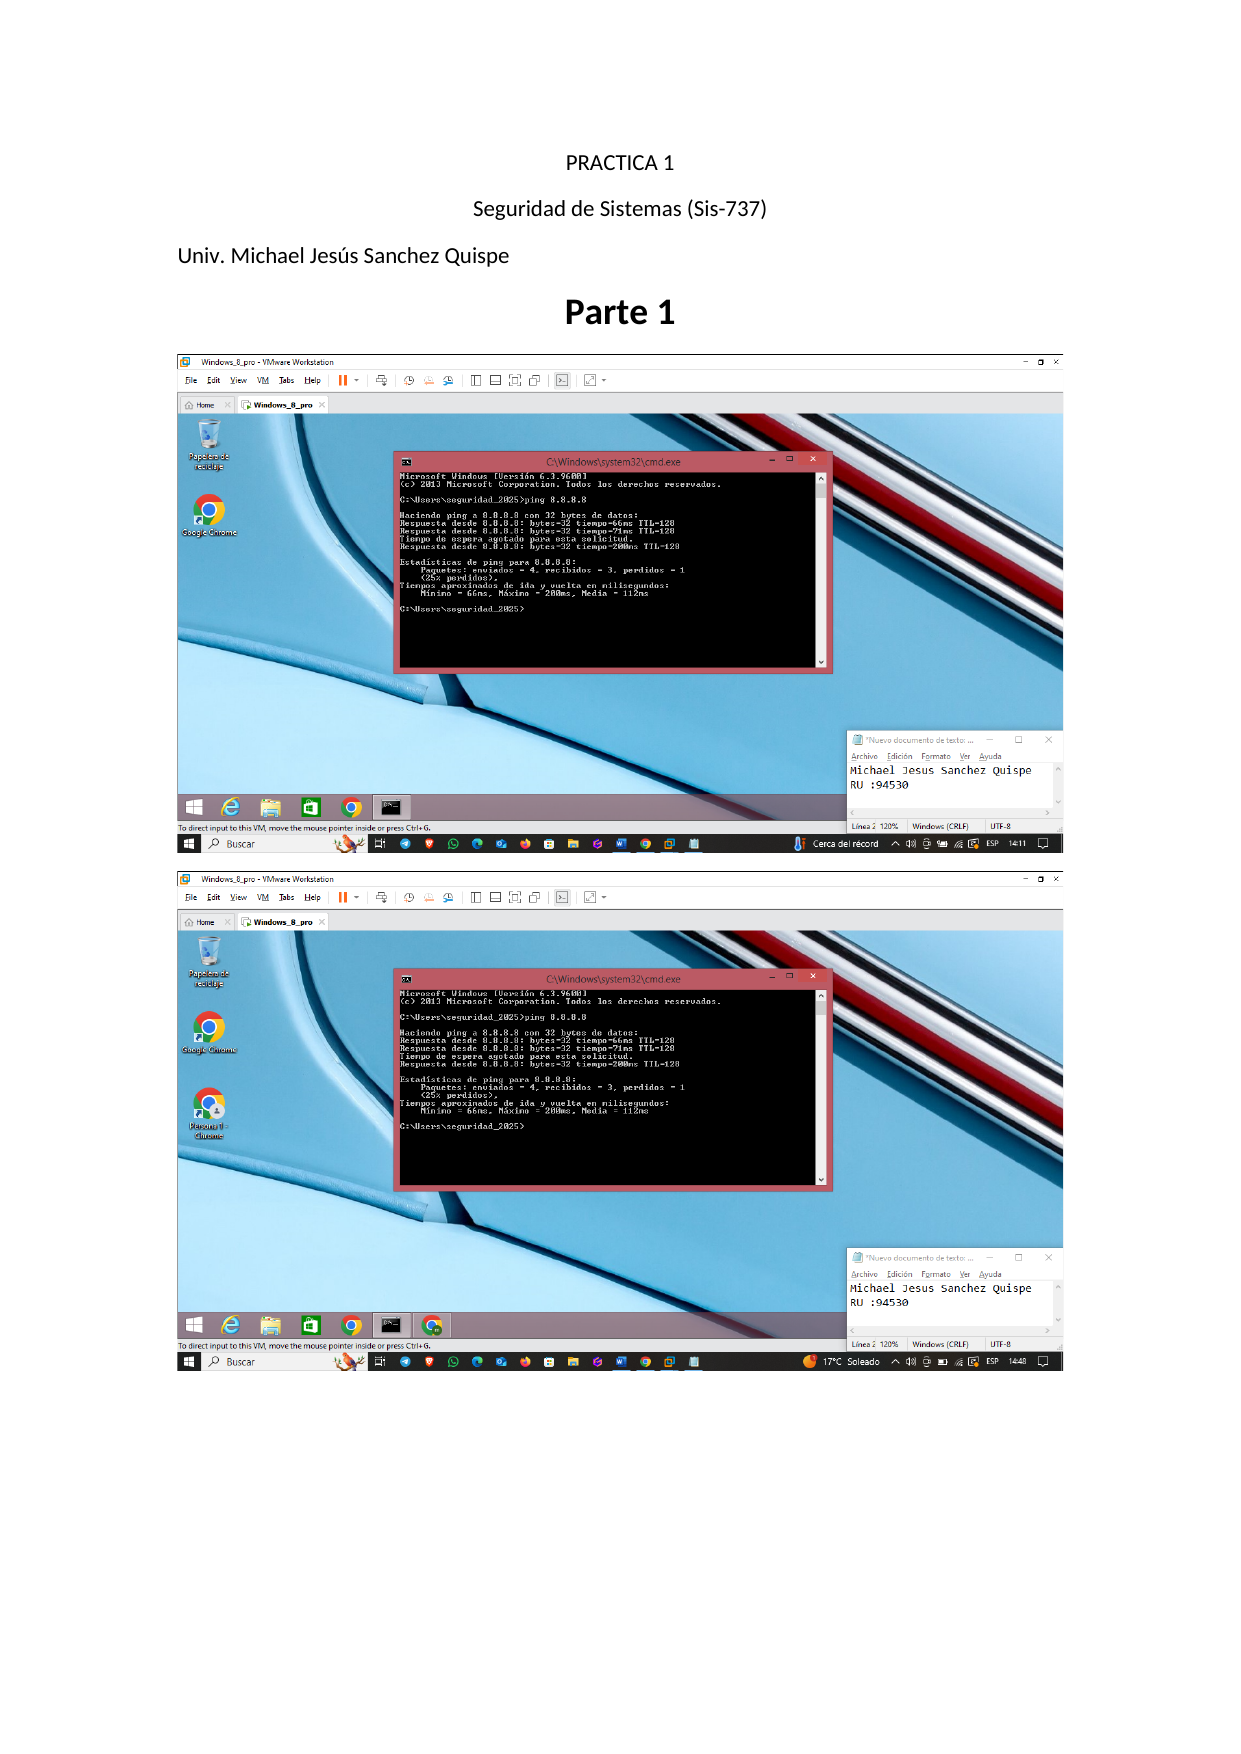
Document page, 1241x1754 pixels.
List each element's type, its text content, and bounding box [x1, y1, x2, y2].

text Seguridad de Sistemas (Sis-737) [177, 194, 1063, 222]
picture [177, 871, 1064, 1371]
text PRACTICA 1 [177, 148, 1063, 176]
text Univ. Michael Jesús Sanchez Quispe [177, 241, 1063, 269]
text Parte 1 [177, 288, 1063, 334]
picture [177, 354, 1064, 853]
